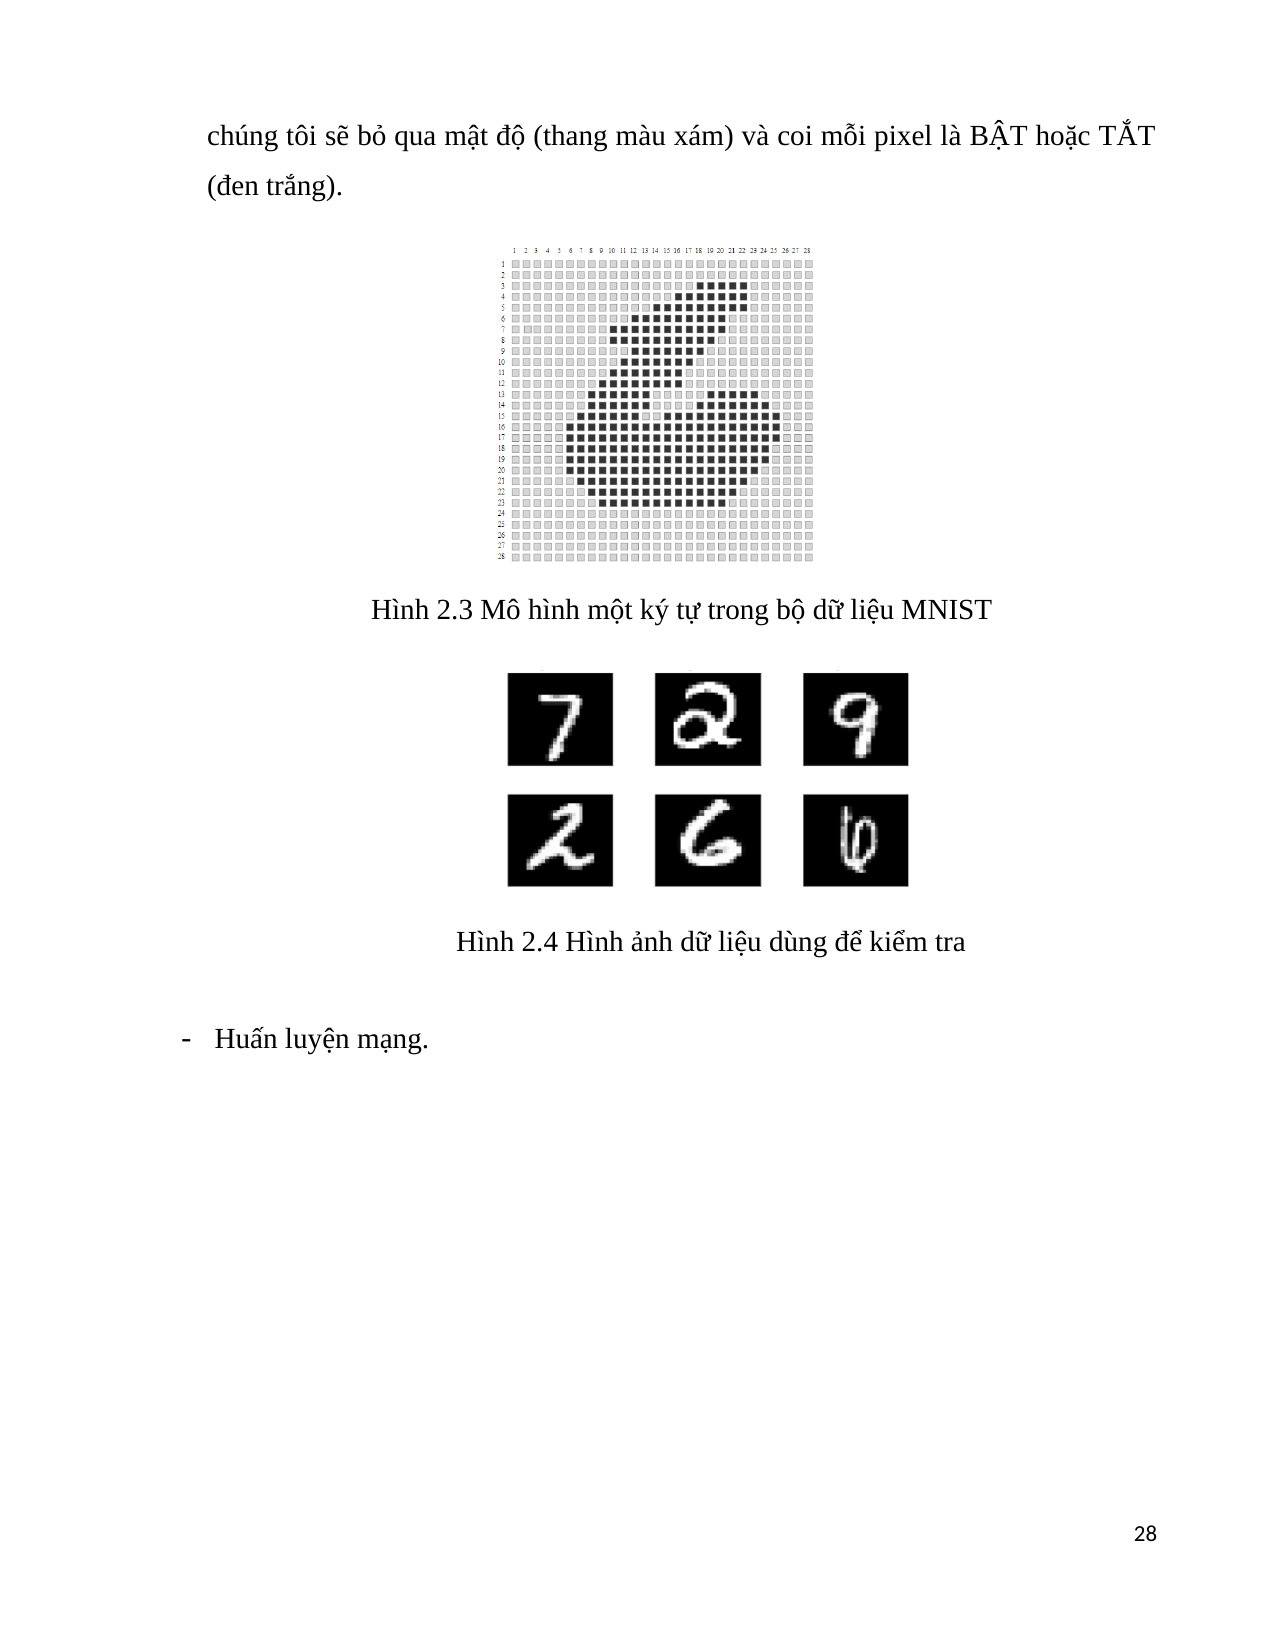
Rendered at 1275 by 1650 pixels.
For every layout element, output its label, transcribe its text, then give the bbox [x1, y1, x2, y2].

picture [497, 650, 924, 900]
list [207, 152, 1157, 202]
table_cell Hình 2.3 Mô hình một ký tự trong bộ dữ liệu MNIST [207, 580, 1156, 638]
list Huấn luyện mạng. [177, 1021, 1157, 1057]
picture [495, 243, 818, 567]
table_header [207, 231, 1156, 579]
table_cell Hình 2.4 Hình ảnh dữ liệu dùng để kiểm tra [265, 912, 1156, 970]
table_cell [265, 638, 1156, 912]
